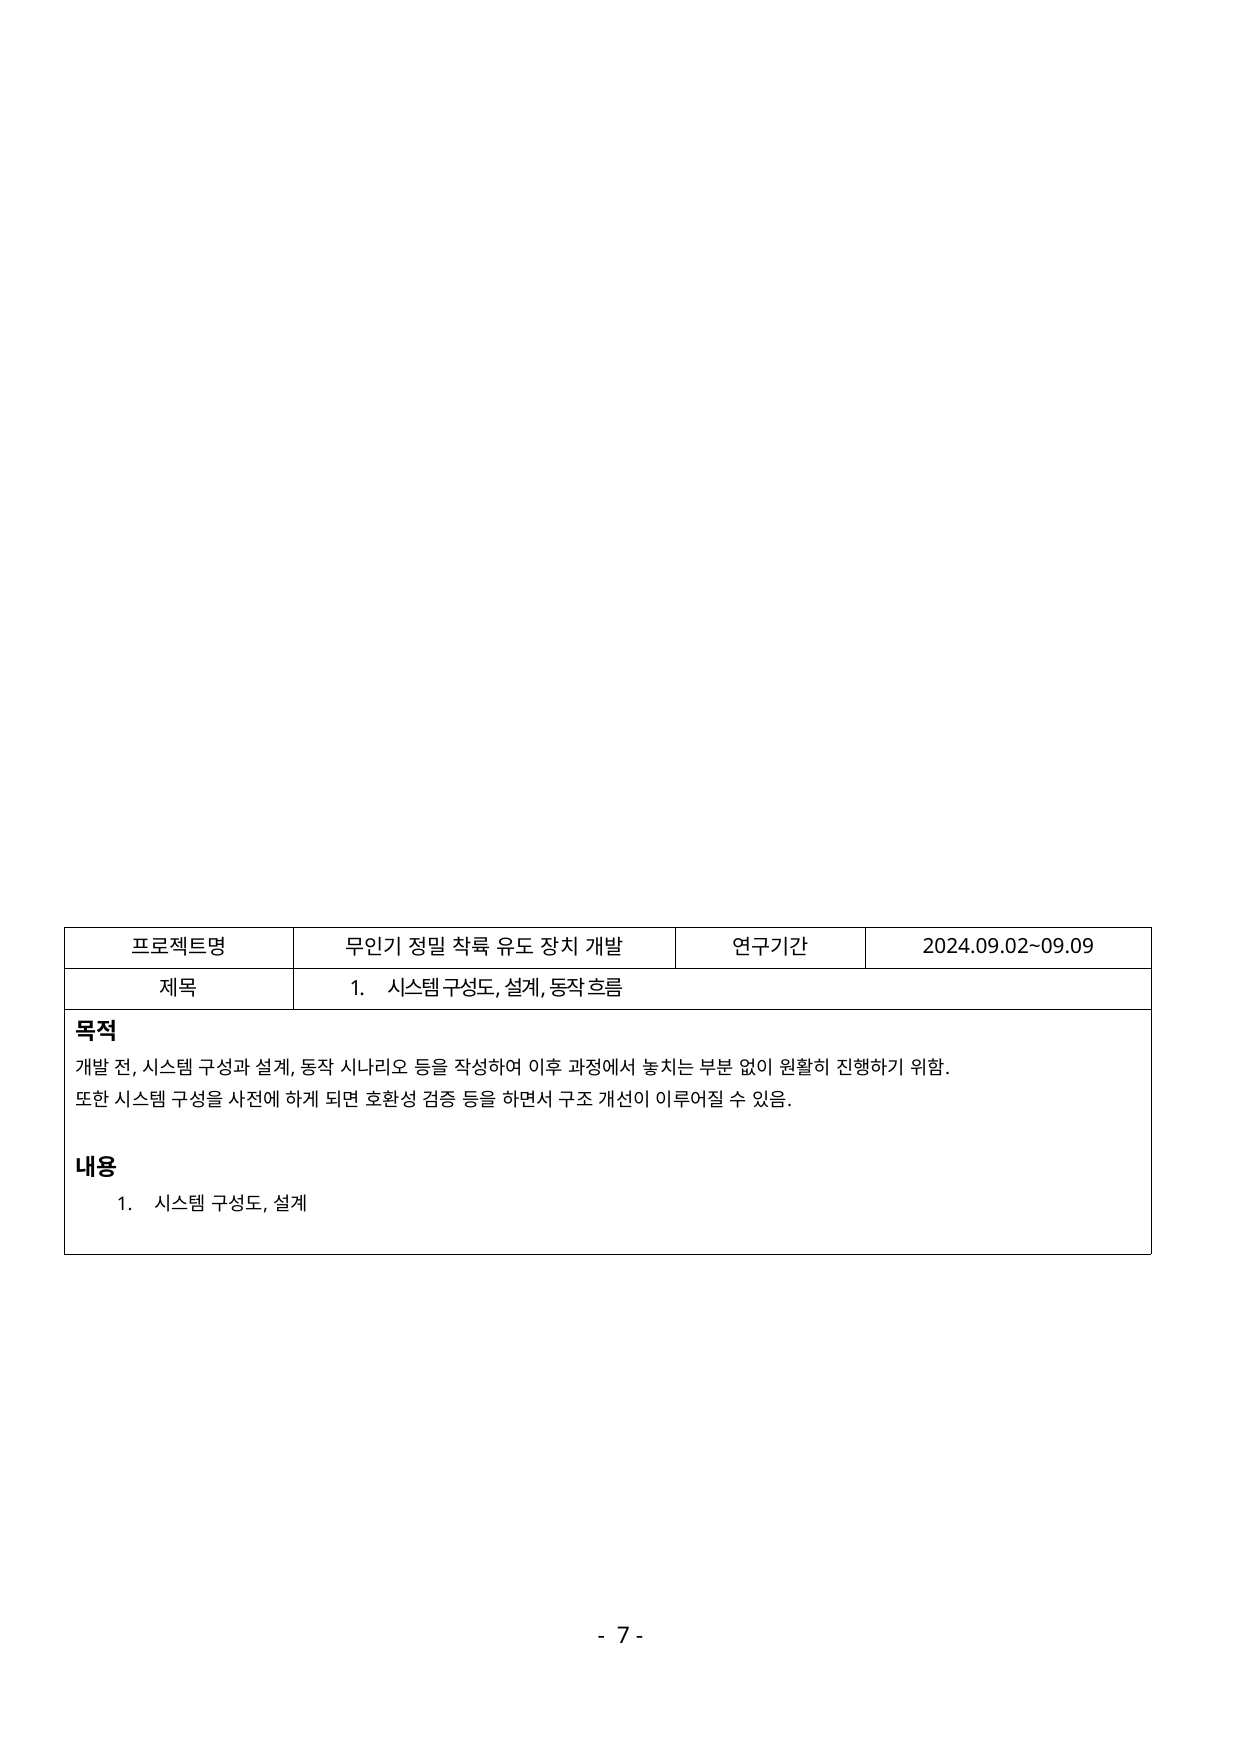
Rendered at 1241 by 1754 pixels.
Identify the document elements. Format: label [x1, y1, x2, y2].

table_header [866, 928, 1151, 968]
table_cell [65, 969, 293, 1009]
table_cell [294, 969, 1151, 1009]
table_cell [65, 1010, 1151, 1253]
table_header [676, 928, 865, 968]
table_header [65, 928, 293, 968]
table_header [294, 928, 675, 968]
